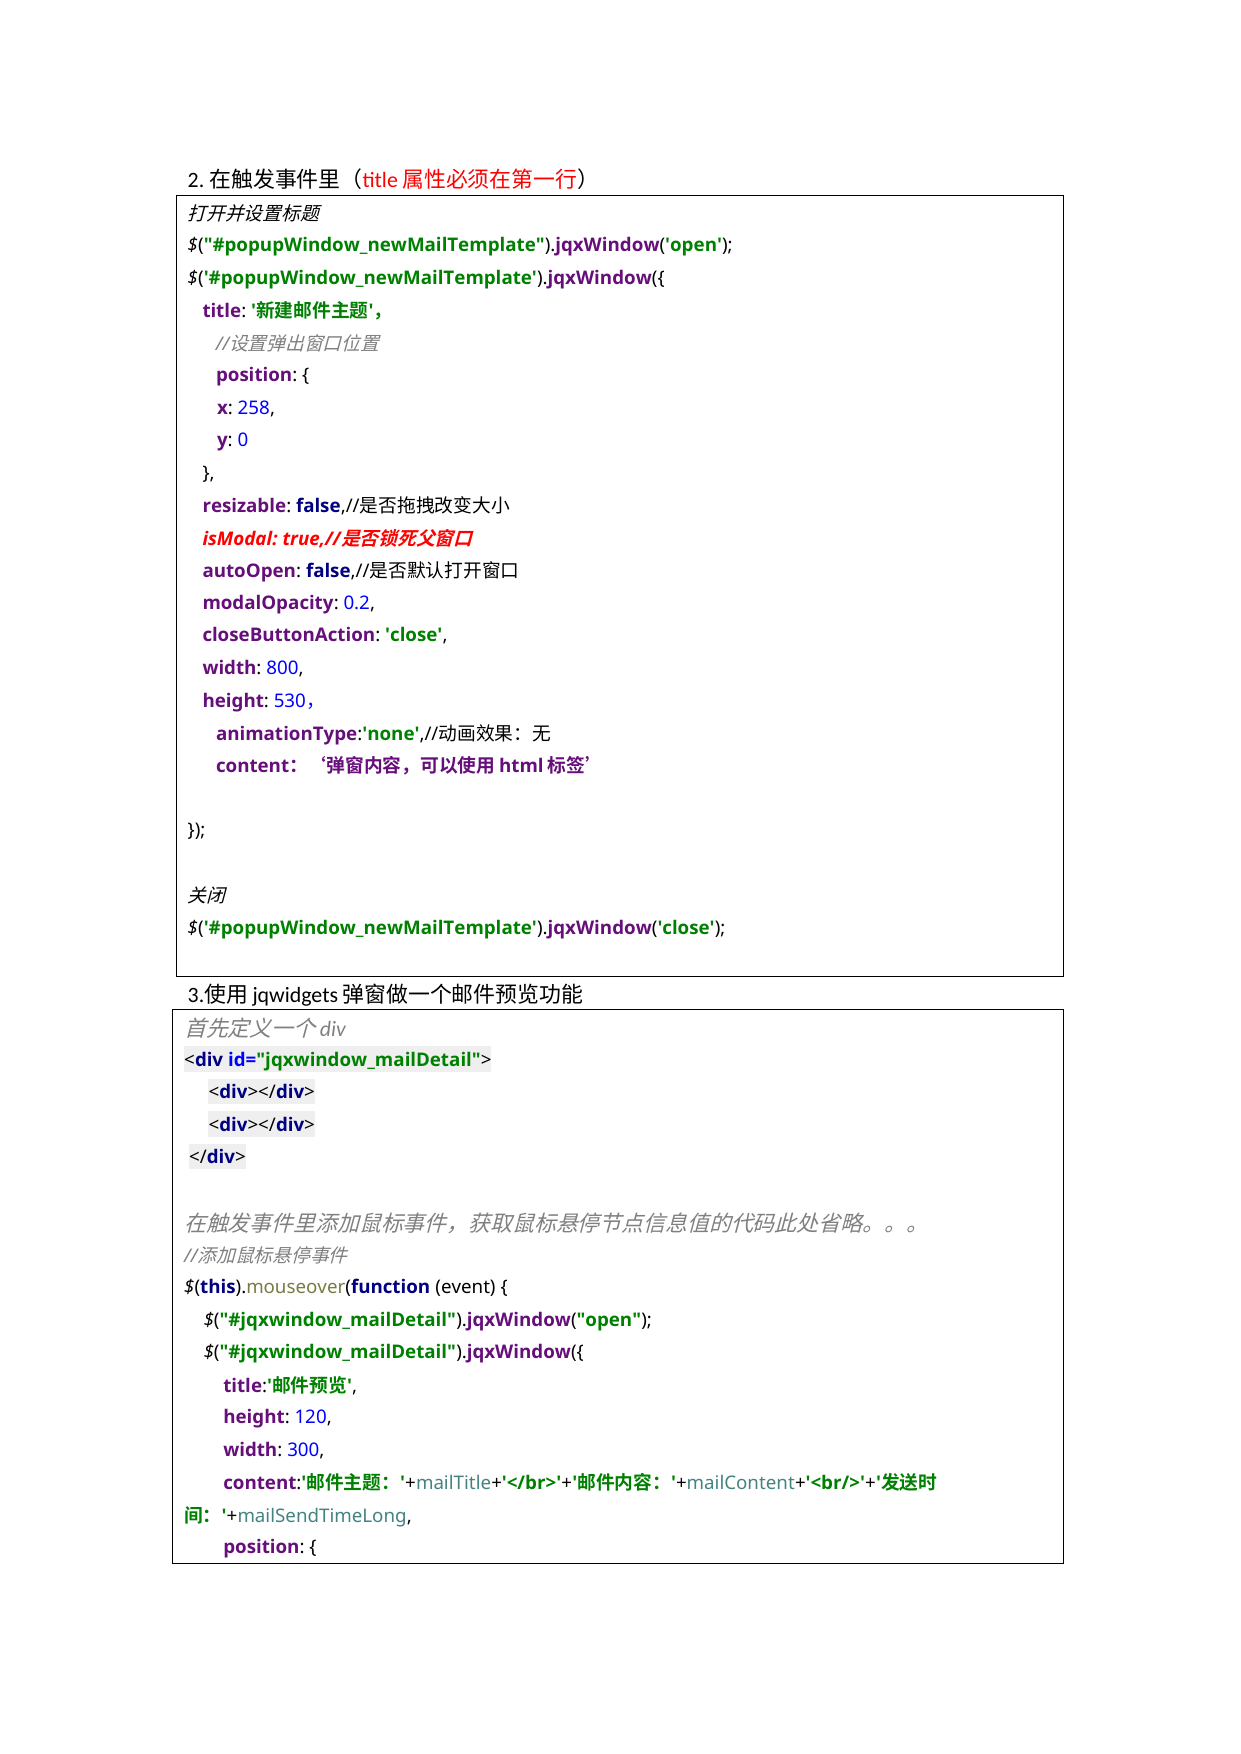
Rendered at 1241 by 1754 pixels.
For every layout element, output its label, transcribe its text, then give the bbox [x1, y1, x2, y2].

table_header 打开并设置标题 $("#popupWindow_newMailTemplate").jqxWindow('open'); $('#popupWindow_newMailTemplate').jqxWindow({ title: '新建邮件主题'， //设置弹出窗口位置 position: { x: 258, y: 0 }, resizable: false,//是否拖拽改变大小 isModal: true,//是否锁死父窗口 autoOpen: false,//是否默认打开窗口 modalOpacity: 0.2, closeButtonAction: 'close', width: 800, height: 530， animationType:'none',//动画效果：无 content：‘弹窗内容，可以使用html标签’ }); 关闭 $('#popupWindow_newMailTemplate').jqxWindow('close'); [177, 196, 1063, 976]
text 2. 在触发事件里（title属性必须在第一行） [187, 162, 1053, 194]
text 3.使用jqwidgets弹窗做一个邮件预览功能 [187, 977, 1053, 1009]
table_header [173, 1010, 1063, 1563]
